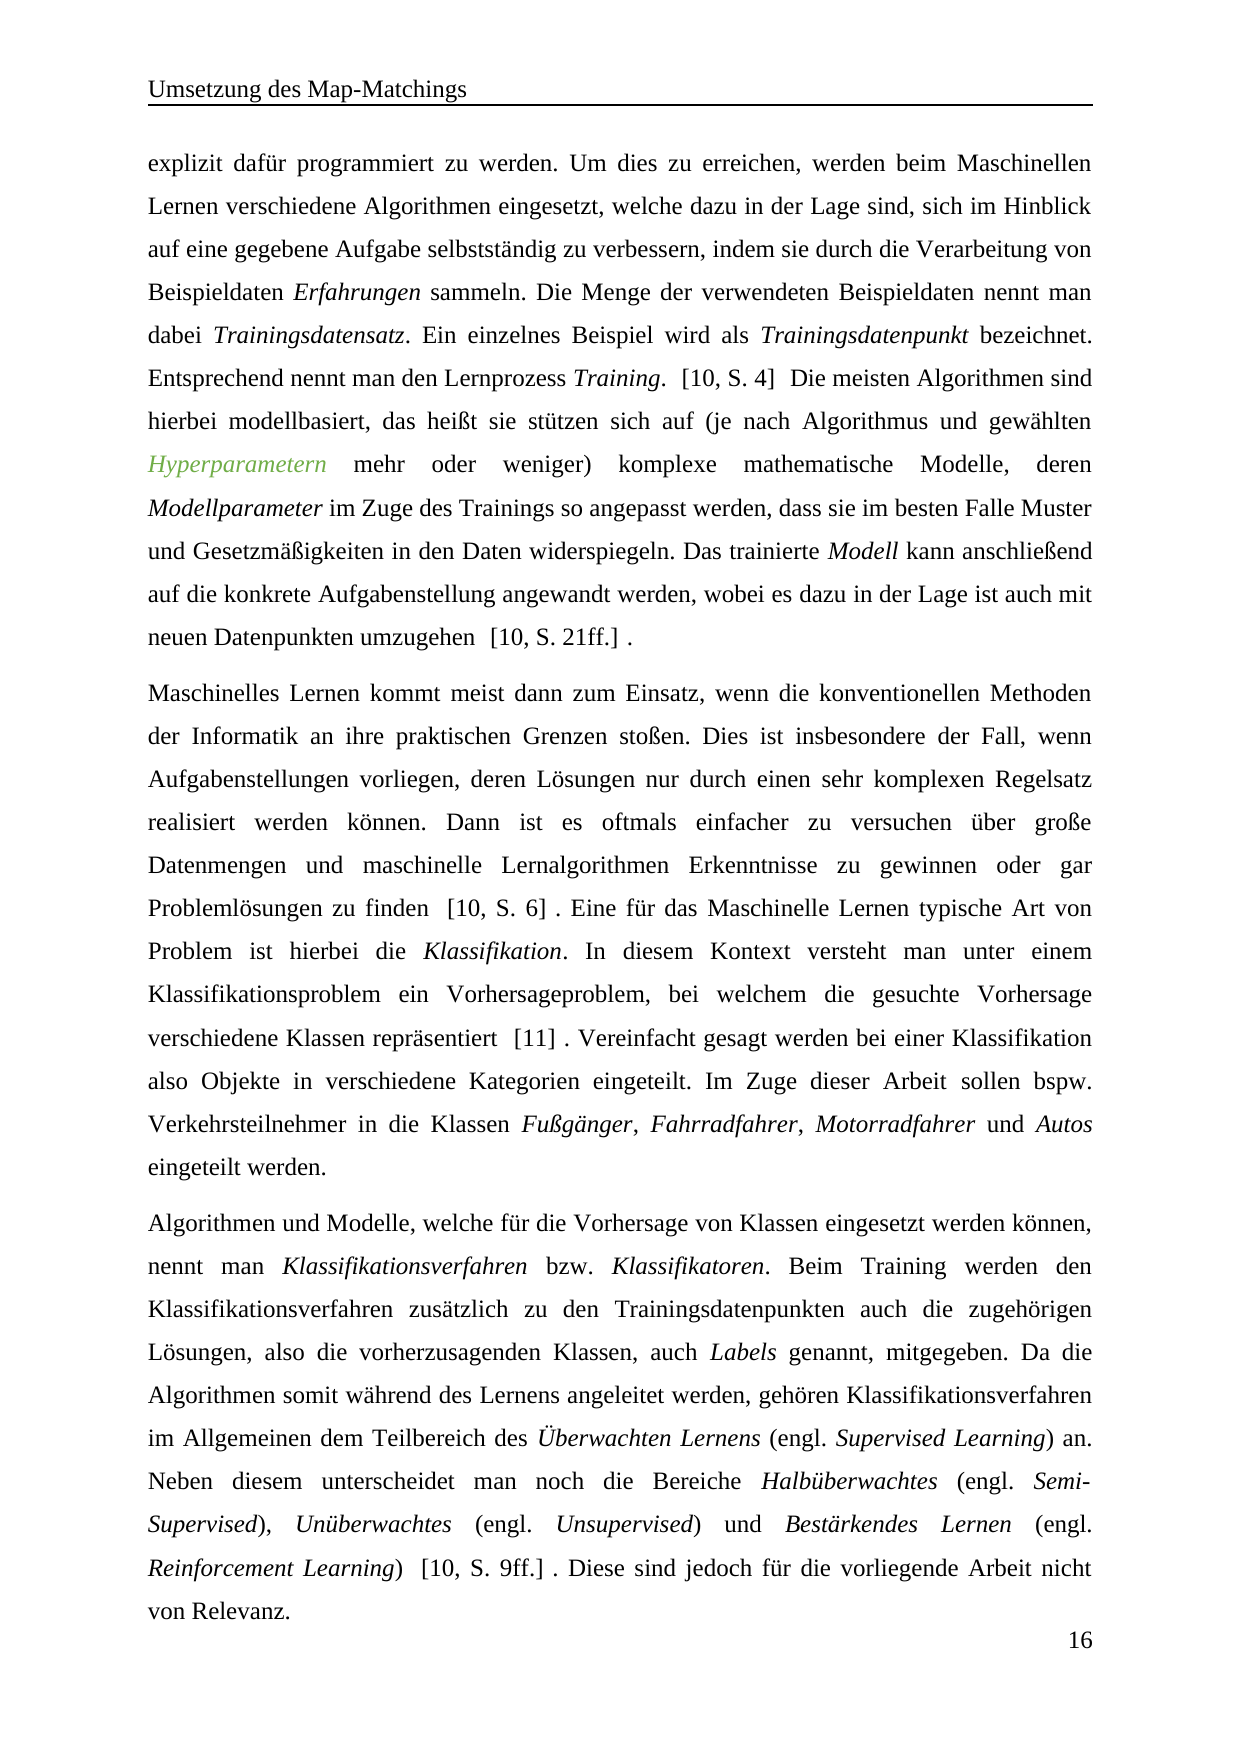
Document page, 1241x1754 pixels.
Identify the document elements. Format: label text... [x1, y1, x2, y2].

text Maschinelles Lernen kommt meist dann zum Einsatz, wenn die konventionellen Methoden der Informatik an ihre praktischen Grenzen stoßen. Dies ist insbesondere der Fall, wenn Aufgabenstellungen vorliegen, deren Lösungen nur durch einen sehr komplexen Regelsatz realisiert werden können. Dann ist es oftmals einfacher zu versuchen über große Datenmengen und maschinelle Lernalgorithmen Erkenntnisse zu gewinnen oder gar Problemlösungen zu finden . Eine für das Maschinelle Lernen typische Art von Problem ist hierbei die Klassifikation. In diesem Kontext versteht man unter einem Klassifikationsproblem ein Vorhersageproblem, bei welchem die gesuchte Vorhersage verschiedene Klassen repräsentiert . Vereinfacht gesagt werden bei einer Klassifikation also Objekte in verschiedene Kategorien eingeteilt. Im Zuge dieser Arbeit sollen bspw. Verkehrsteilnehmer in die Klassen Fußgänger, Fahrradfahrer, Motorradfahrer und Autos eingeteilt werden. [148, 678, 1093, 1181]
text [148, 148, 1093, 651]
text Algorithmen und Modelle, welche für die Vorhersage von Klassen eingesetzt werden können, nennt man Klassifikationsverfahren bzw. Klassifikatoren. Beim Training werden den Klassifikationsverfahren zusätzlich zu den Trainingsdatenpunkten auch die zugehörigen Lösungen, also die vorherzusagenden Klassen, auch Labels genannt, mitgegeben. Da die Algorithmen somit während des Lernens angeleitet werden, gehören Klassifikationsverfahren im Allgemeinen dem Teilbereich des Überwachten Lernens (engl. Supervised Learning) an. Neben diesem unterscheidet man noch die Bereiche Halbüberwachtes (engl. Semi-Supervised), Unüberwachtes (engl. Unsupervised) und Bestärkendes Lernen (engl. Reinforcement Learning) . Diese sind jedoch für die vorliegende Arbeit nicht von Relevanz. [148, 1208, 1093, 1624]
